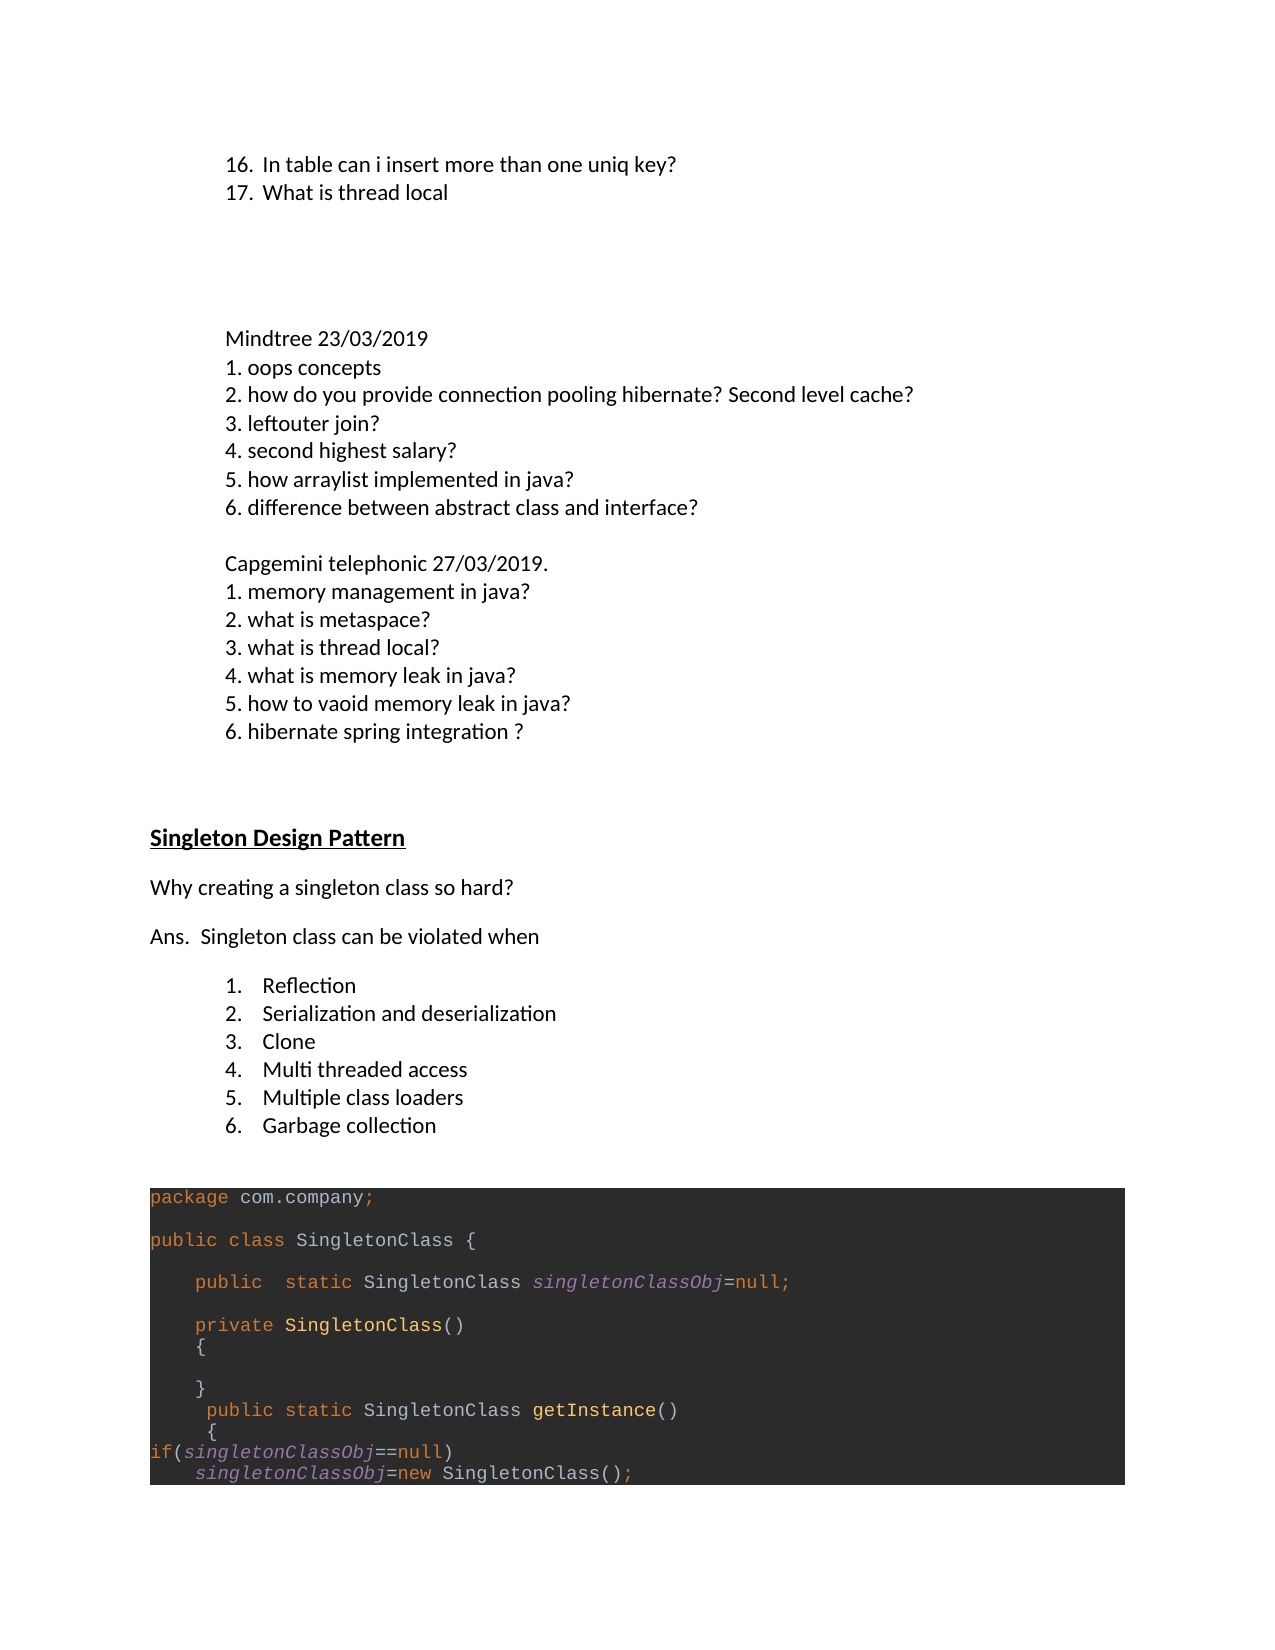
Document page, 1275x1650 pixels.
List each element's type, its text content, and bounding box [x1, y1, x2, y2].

list Clone [225, 1027, 1125, 1055]
list Multi threaded access [225, 1055, 1125, 1083]
list 4. second highest salary? [225, 437, 1125, 465]
list Multiple class loaders [225, 1083, 1125, 1111]
list Reflection [225, 971, 1125, 999]
list 2. what is metaspace? [225, 605, 1125, 633]
list Capgemini telephonic 27/03/2019. [225, 549, 1125, 577]
list 6. hibernate spring integration ? [225, 717, 1125, 745]
list Serialization and deserialization [225, 999, 1125, 1027]
list Mindtree 23/03/2019 [225, 324, 1125, 353]
list 3. leftouter join? [225, 409, 1125, 437]
list 1. memory management in java? [225, 577, 1125, 605]
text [150, 1188, 1125, 1485]
text Singleton Design Pattern [150, 822, 1125, 852]
list 6. difference between abstract class and interface? [225, 493, 1125, 521]
list 5. how arraylist implemented in java? [225, 465, 1125, 493]
list 4. what is memory leak in java? [225, 661, 1125, 689]
list 3. what is thread local? [225, 633, 1125, 661]
text Ans. Singleton class can be violated when [150, 922, 1125, 950]
list What is thread local [225, 178, 1125, 206]
list Garbage collection [225, 1111, 1125, 1139]
text Why creating a singleton class so hard? [150, 873, 1125, 901]
list 2. how do you provide connection pooling hibernate? Second level cache? [225, 381, 1125, 409]
list In table can i insert more than one uniq key? [225, 150, 1125, 178]
list 5. how to vaoid memory leak in java? [225, 689, 1125, 717]
list 1. oops concepts [225, 353, 1125, 381]
